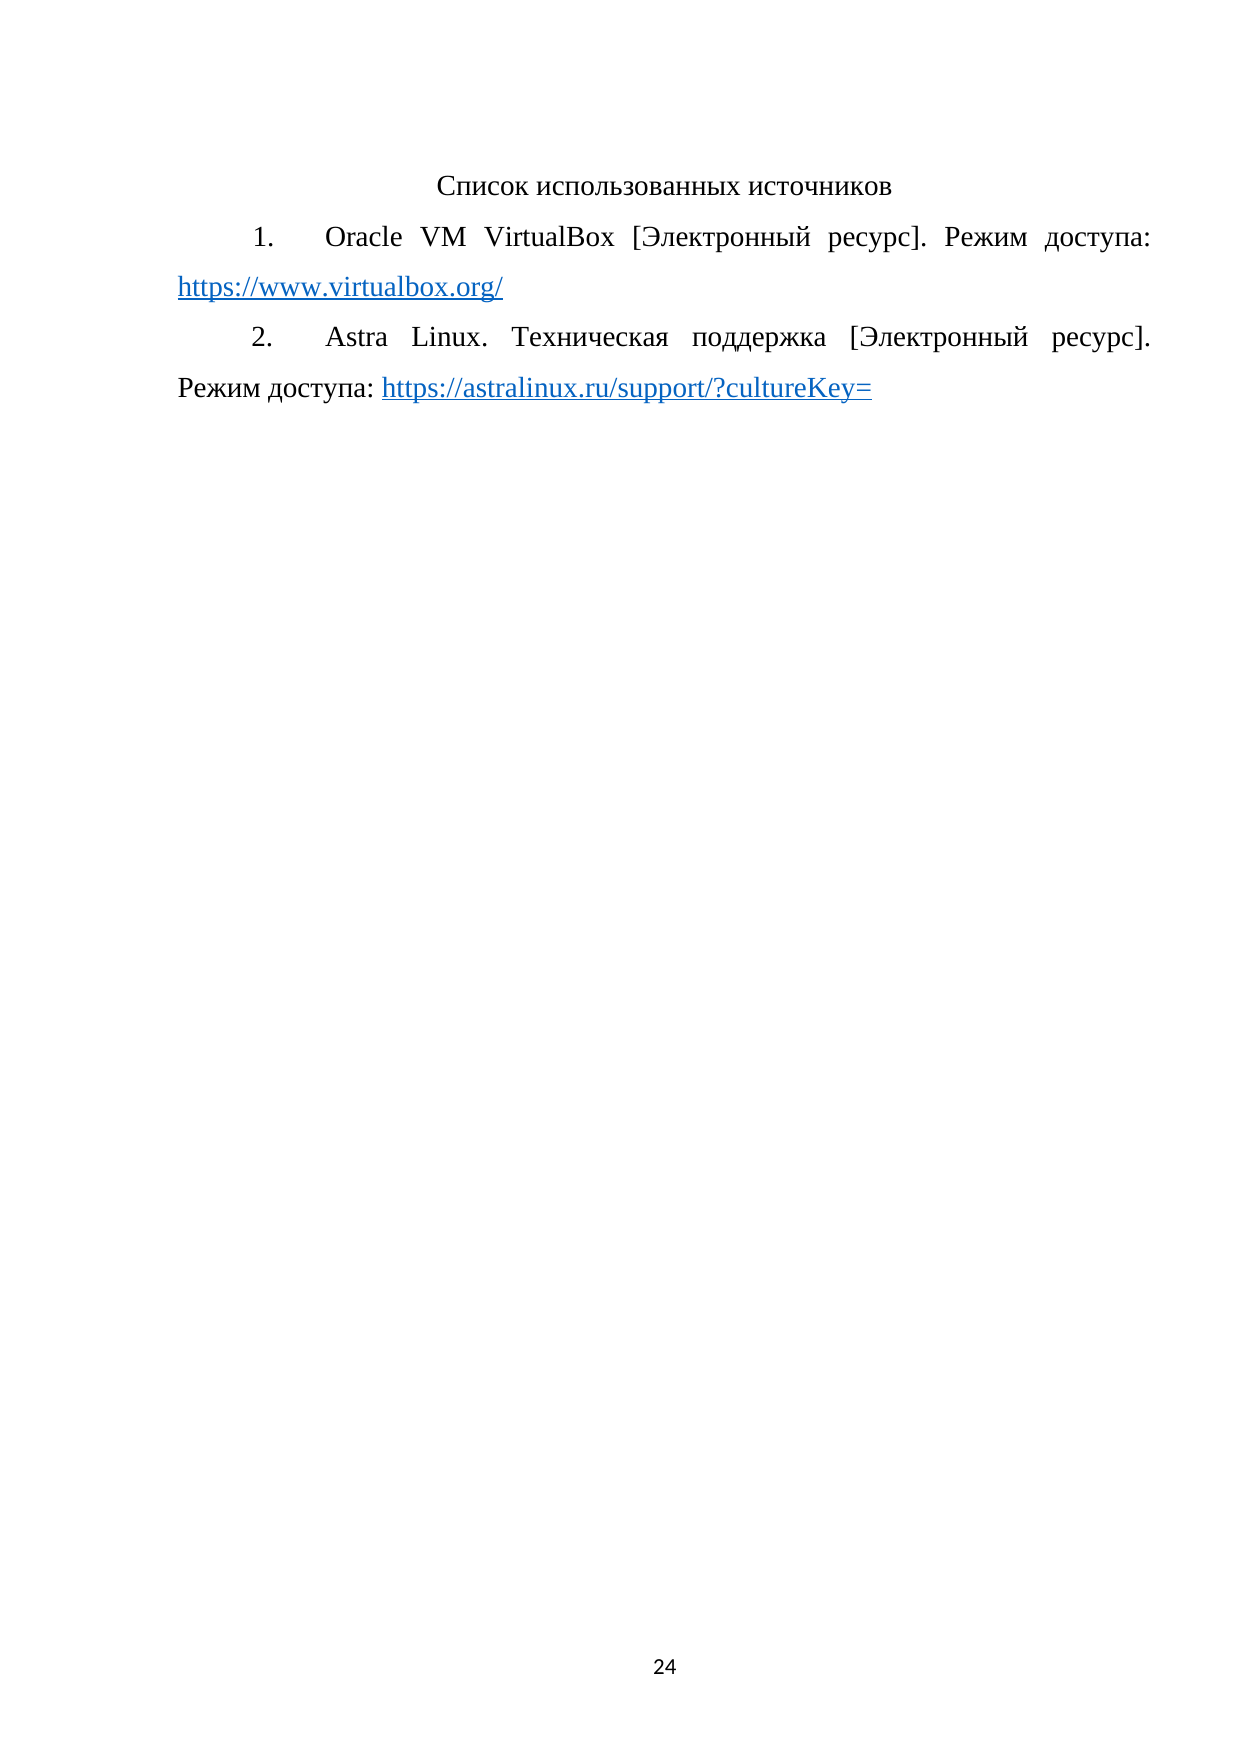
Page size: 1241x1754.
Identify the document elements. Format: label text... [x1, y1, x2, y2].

list Astra Linux. Техническая поддержка [Электронный ресурс]. Режим доступа: https://astralinux.ru/support/?cultureKey= [177, 319, 1152, 403]
list Oracle VM VirtualBox [Электронный ресурс]. Режим доступа: https://www.virtualbox.org/ [177, 219, 1152, 303]
subtitle Список использованных источников [177, 168, 1152, 202]
